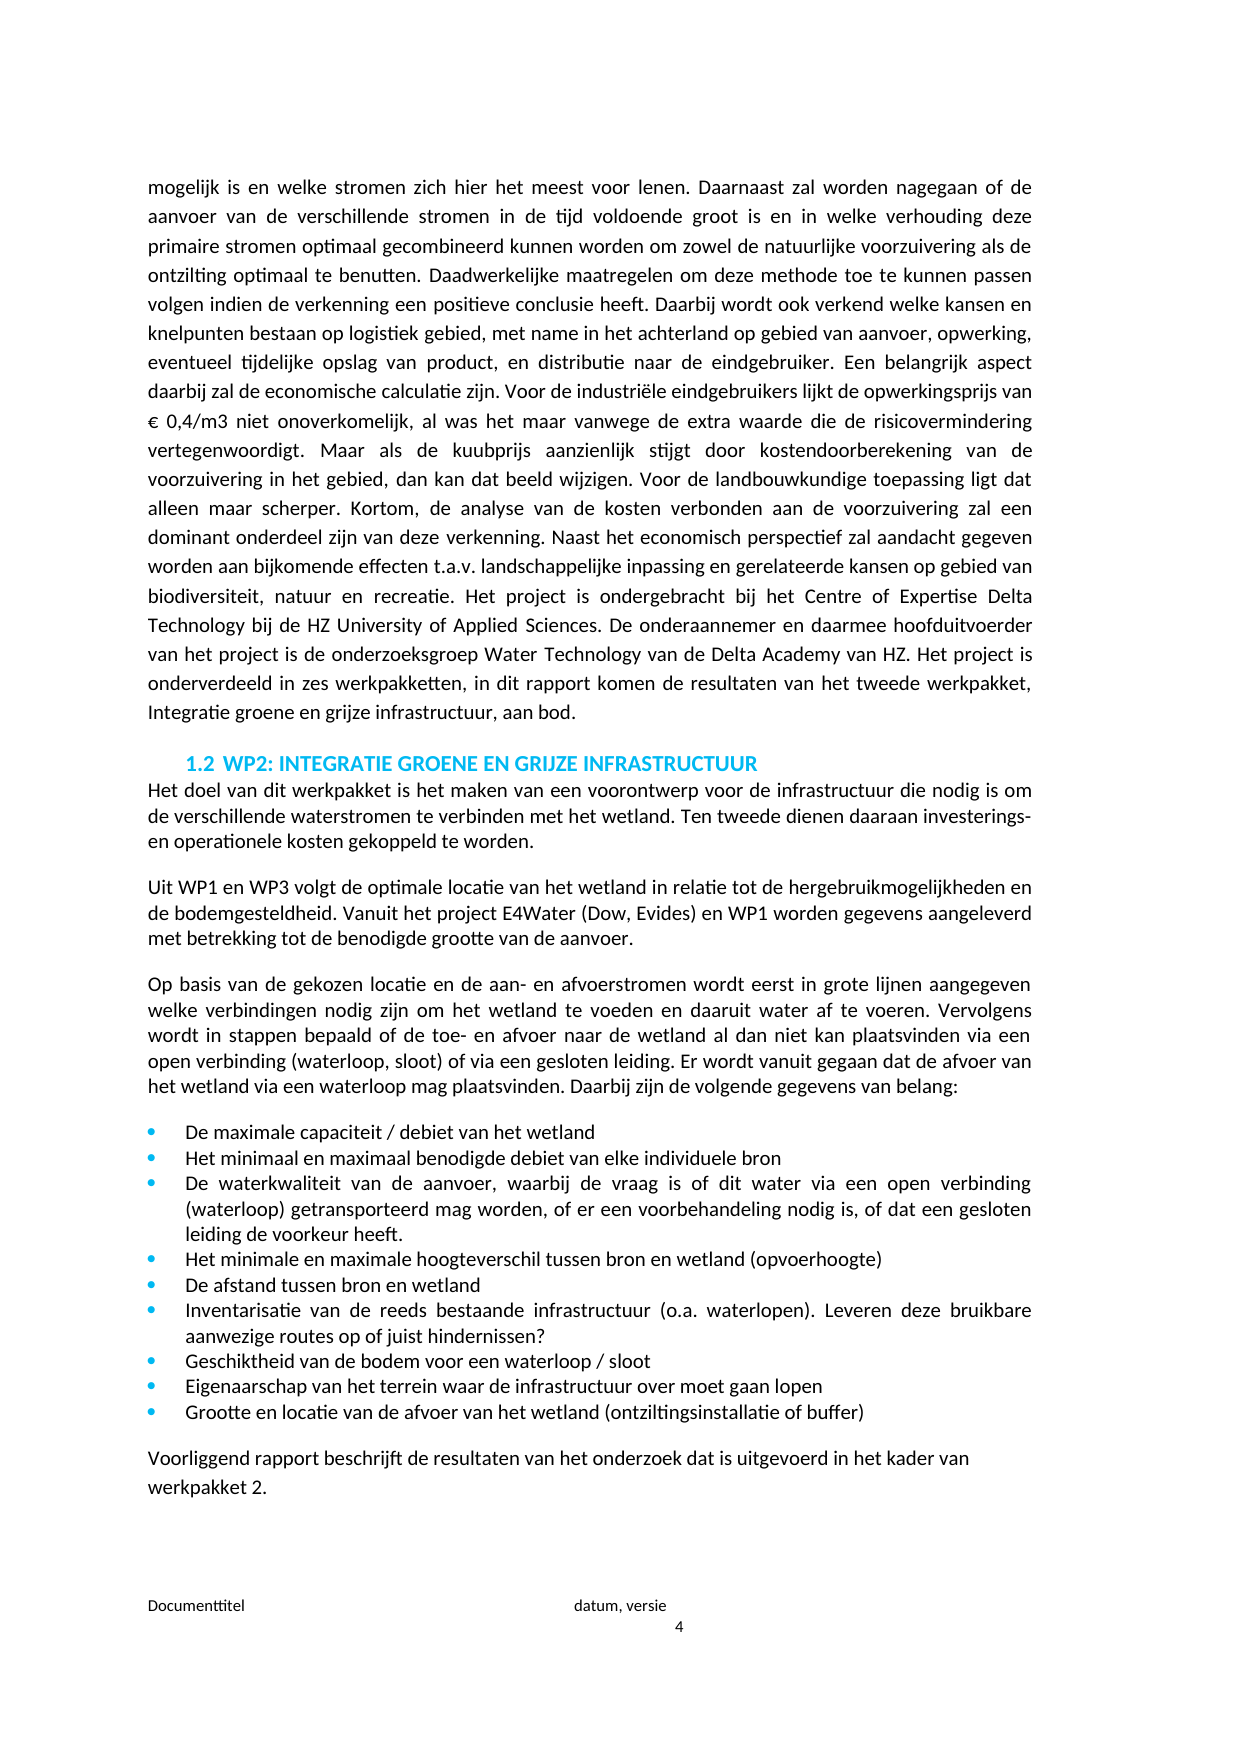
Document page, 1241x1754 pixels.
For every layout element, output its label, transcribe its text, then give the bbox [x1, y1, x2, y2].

text Voorliggend rapport beschrijft de resultaten van het onderzoek dat is uitgevoerd in het kader van werkpakket 2. [148, 1445, 1033, 1500]
text Het doel van dit werkpakket is het maken van een voorontwerp voor de infrastructuur die nodig is om de verschillende waterstromen te verbinden met het wetland. Ten tweede dienen daaraan investerings- en operationele kosten gekoppeld te worden. [148, 777, 1033, 854]
text Uit WP1 en WP3 volgt de optimale locatie van het wetland in relatie tot de hergebruikmogelijkheden en de bodemgesteldheid. Vanuit het project E4Water (Dow, Evides) en WP1 worden gegevens aangeleverd met betrekking tot de benodigde grootte van de aanvoer. [148, 874, 1033, 951]
list Het minimaal en maximaal benodigde debiet van elke individuele bron [148, 1145, 1033, 1170]
list De maximale capaciteit / debiet van het wetland [148, 1119, 1033, 1145]
text Op basis van de gekozen locatie en de aan- en afvoerstromen wordt eerst in grote lijnen aangegeven welke verbindingen nodig zijn om het wetland te voeden en daaruit water af te voeren. Vervolgens wordt in stappen bepaald of de toe- en afvoer naar de wetland al dan niet kan plaatsvinden via een open verbinding (waterloop, sloot) of via een gesloten leiding. Er wordt vanuit gegaan dat de afvoer van het wetland via een waterloop mag plaatsvinden. Daarbij zijn de volgende gegevens van belang: [148, 972, 1033, 1099]
list Inventarisatie van de reeds bestaande infrastructuur (o.a. waterlopen). Leveren deze bruikbare aanwezige routes op of juist hindernissen? [148, 1297, 1033, 1348]
list Grootte en locatie van de afvoer van het wetland (ontziltingsinstallatie of buffer) [148, 1399, 1033, 1424]
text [148, 174, 1033, 725]
subtitle WP2: Integratie groene en grijze infrastructuur [185, 749, 1033, 777]
list Geschiktheid van de bodem voor een waterloop / sloot [148, 1348, 1033, 1374]
list De afstand tussen bron en wetland [148, 1272, 1033, 1297]
list Het minimale en maximale hoogteverschil tussen bron en wetland (opvoerhoogte) [148, 1247, 1033, 1272]
list Eigenaarschap van het terrein waar de infrastructuur over moet gaan lopen [148, 1374, 1033, 1399]
list De waterkwaliteit van de aanvoer, waarbij de vraag is of dit water via een open verbinding (waterloop) getransporteerd mag worden, of er een voorbehandeling nodig is, of dat een gesloten leiding de voorkeur heeft. [148, 1170, 1033, 1247]
